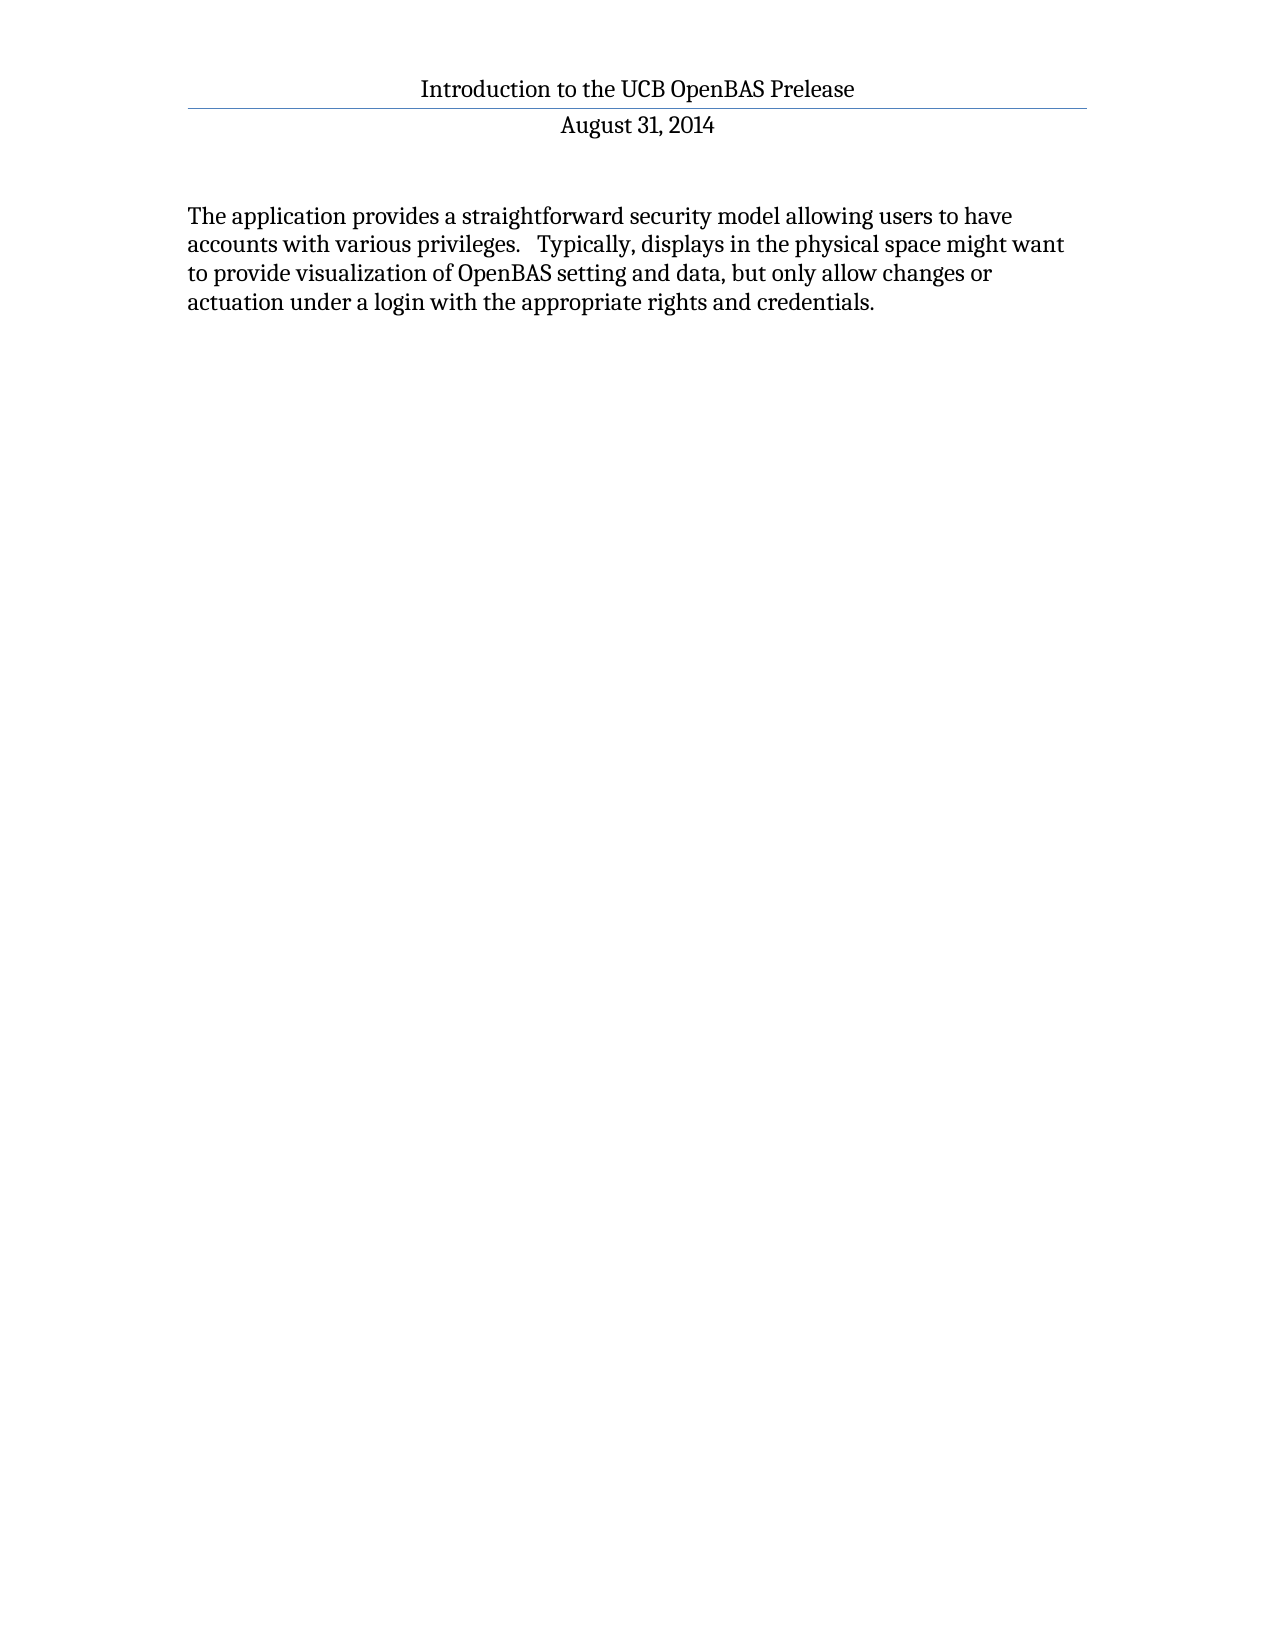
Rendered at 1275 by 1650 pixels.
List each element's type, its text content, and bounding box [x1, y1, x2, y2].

text The application provides a straightforward security model allowing users to have accounts with various privileges. Typically, displays in the physical space might want to provide visualization of OpenBAS setting and data, but only allow changes or actuation under a login with the appropriate rights and credentials. [187, 202, 1087, 317]
